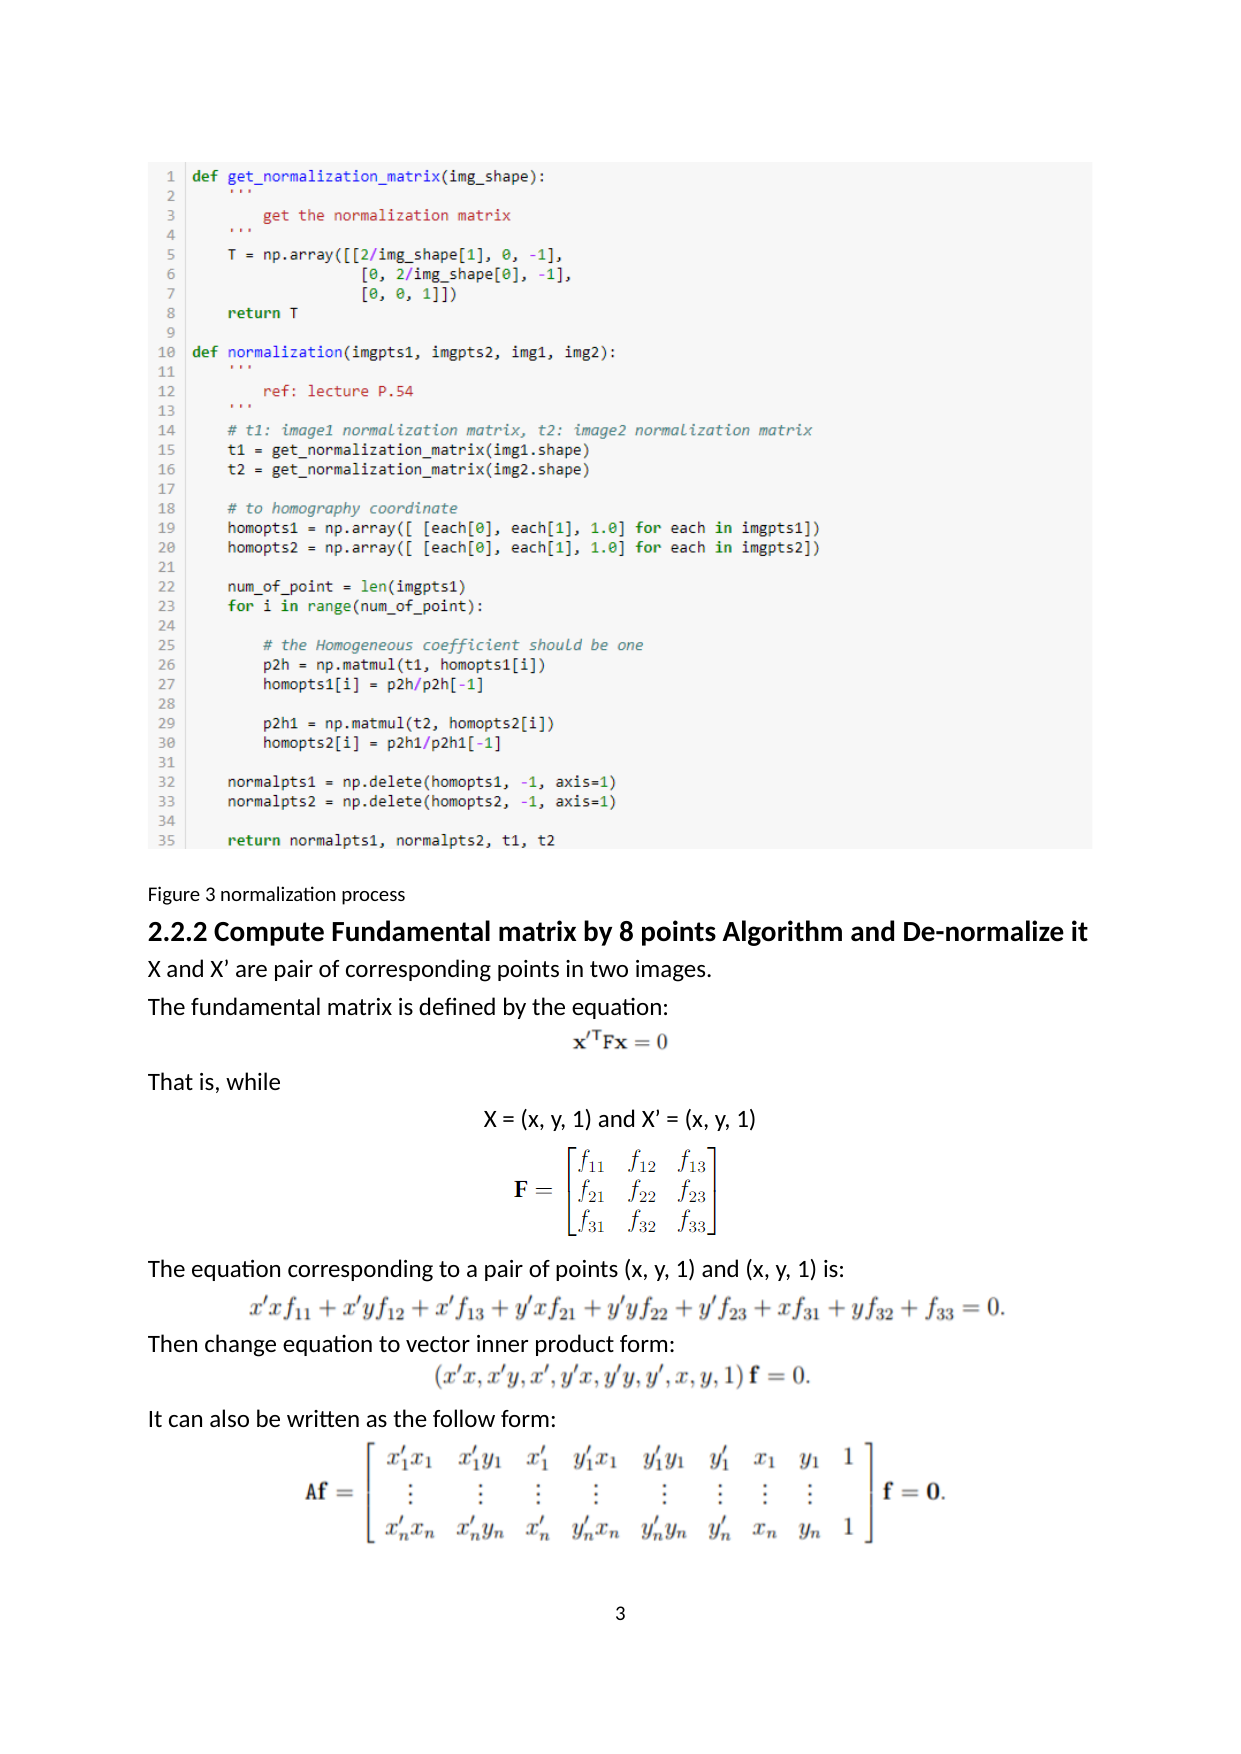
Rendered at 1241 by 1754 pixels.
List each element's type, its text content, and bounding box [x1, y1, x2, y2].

text It can also be written as the follow form: [148, 1400, 1092, 1437]
text X = (x, y, 1) and X’ = (x, y, 1) [148, 1100, 1092, 1137]
picture [234, 1287, 1006, 1323]
text The equation corresponding to a pair of points (x, y, 1) and (x, y, 1) is: [148, 1250, 1092, 1287]
picture [147, 162, 1093, 849]
picture [508, 1137, 732, 1243]
text Figure 3 normalization process [148, 875, 1092, 912]
text That is, while [148, 1062, 1092, 1100]
text X and X’ are pair of corresponding points in two images. [148, 950, 1092, 987]
picture [290, 1437, 950, 1547]
text Then change equation to vector inner product form: [148, 1325, 1092, 1362]
picture [426, 1362, 815, 1391]
text The fundamental matrix is defined by the equation: [148, 987, 1092, 1025]
picture [566, 1025, 675, 1060]
text 2.2.2 Compute Fundamental matrix by 8 points Algorithm and De-normalize it [148, 912, 1092, 950]
